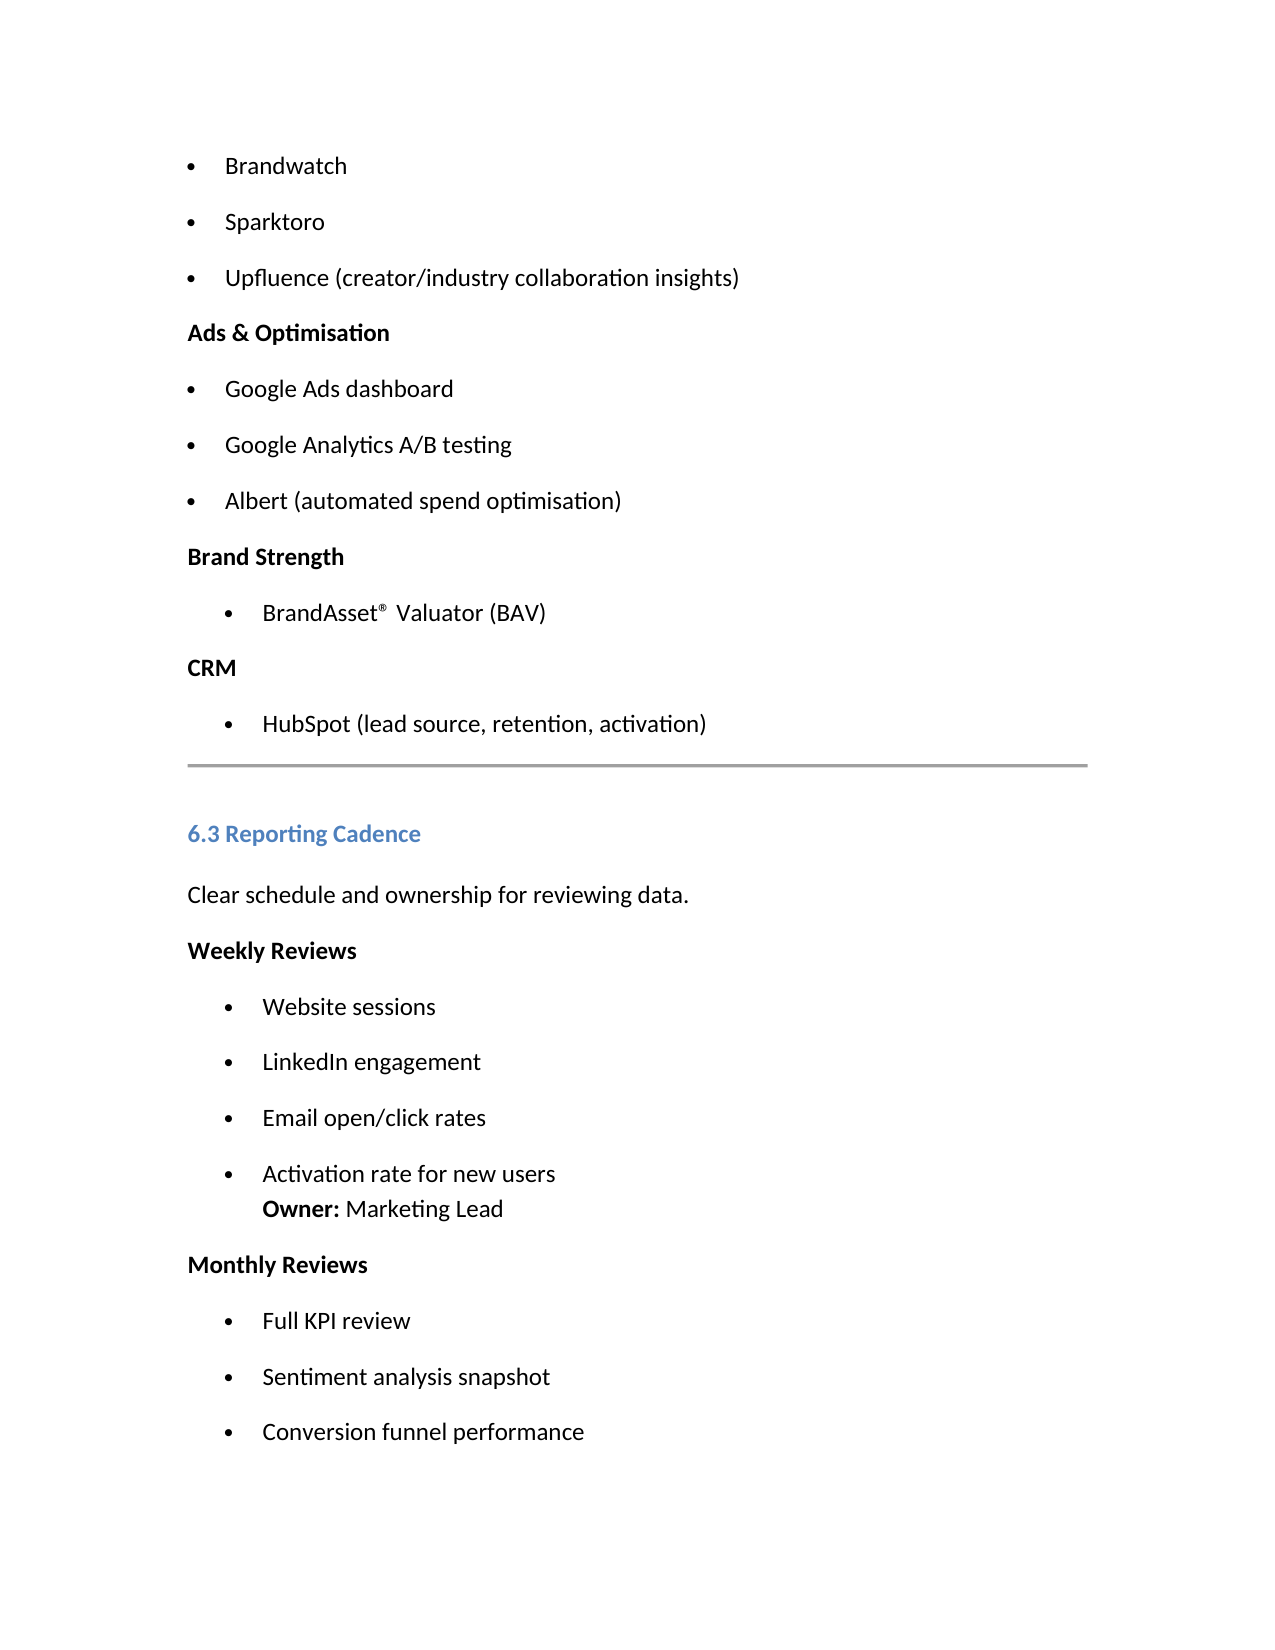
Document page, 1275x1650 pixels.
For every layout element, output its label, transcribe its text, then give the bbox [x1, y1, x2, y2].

text CRM [187, 652, 1087, 683]
list Brandwatch [187, 150, 1087, 181]
list Website sessions [225, 991, 1087, 1021]
list Activation rate for new users Owner: Marketing Lead [225, 1158, 1087, 1224]
list Sparktoro [187, 206, 1087, 236]
list Email open/click rates [225, 1102, 1087, 1133]
text Brand Strength [187, 541, 1087, 571]
list Full KPI review [225, 1305, 1087, 1335]
list Google Analytics A/B testing [187, 429, 1087, 460]
list Google Ads dashboard [187, 373, 1087, 404]
list BrandAsset® Valuator (BAV) [225, 597, 1087, 627]
list HubSpot (lead source, retention, activation) [225, 708, 1087, 739]
text Clear schedule and ownership for reviewing data. [187, 879, 1087, 909]
list Upfluence (creator/industry collaboration insights) [187, 262, 1087, 292]
text Weekly Reviews [187, 935, 1087, 965]
text Ads & Optimisation [187, 317, 1087, 348]
list Albert (automated spend optimisation) [187, 485, 1087, 516]
list Conversion funnel performance [225, 1417, 1087, 1447]
list Sentiment analysis snapshot [225, 1361, 1087, 1391]
subtitle 6.3 Reporting Cadence [187, 818, 1087, 848]
list LinkedIn engagement [225, 1047, 1087, 1077]
text Monthly Reviews [187, 1249, 1087, 1279]
